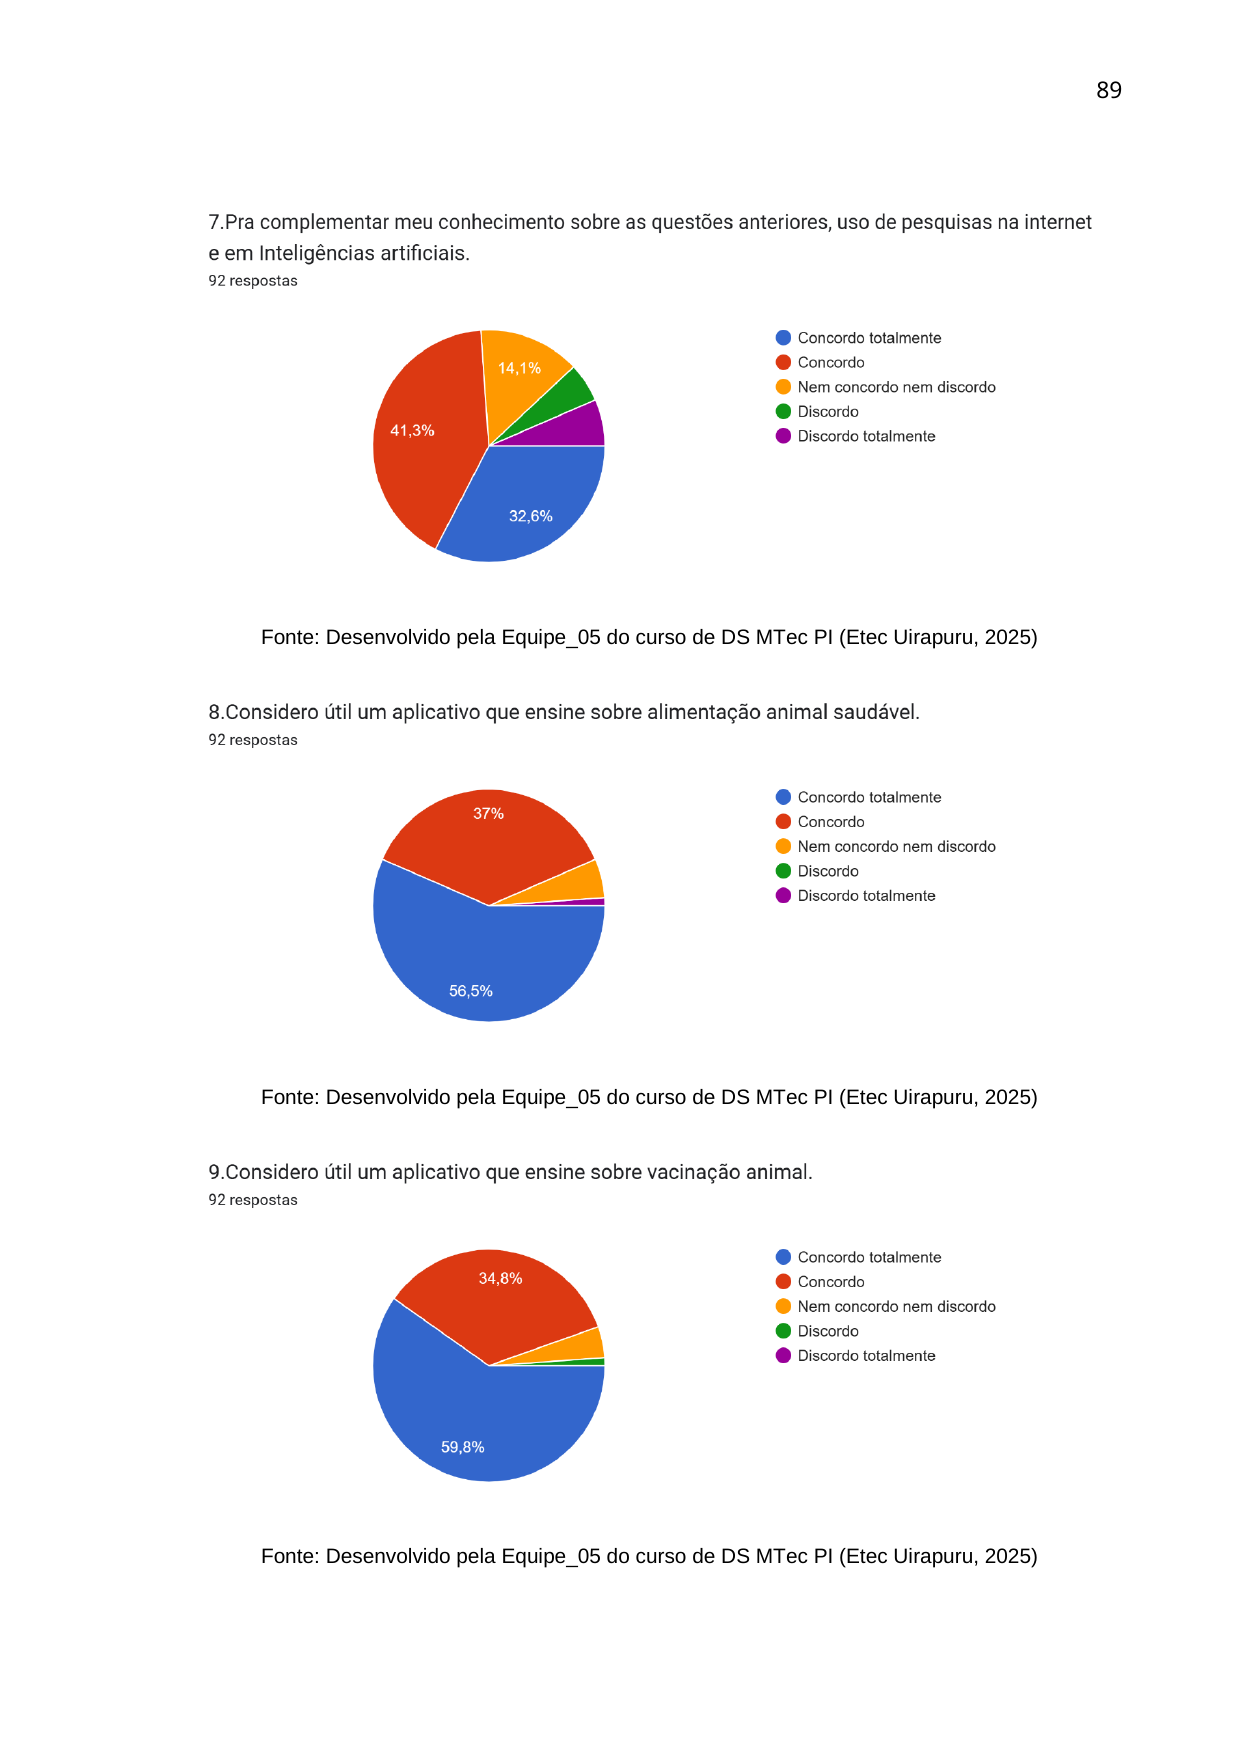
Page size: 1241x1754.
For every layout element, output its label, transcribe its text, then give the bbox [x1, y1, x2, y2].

text Fonte: Desenvolvido pela Equipe_05 do curso de DS MTec PI (Etec Uirapuru, 2025) [177, 1085, 1122, 1109]
picture [177, 1127, 1123, 1526]
text Fonte: Desenvolvido pela Equipe_05 do curso de DS MTec PI (Etec Uirapuru, 2025) [177, 625, 1122, 649]
text Fonte: Desenvolvido pela Equipe_05 do curso de DS MTec PI (Etec Uirapuru, 2025) [177, 1544, 1122, 1568]
picture [177, 667, 1123, 1066]
picture [177, 177, 1123, 606]
